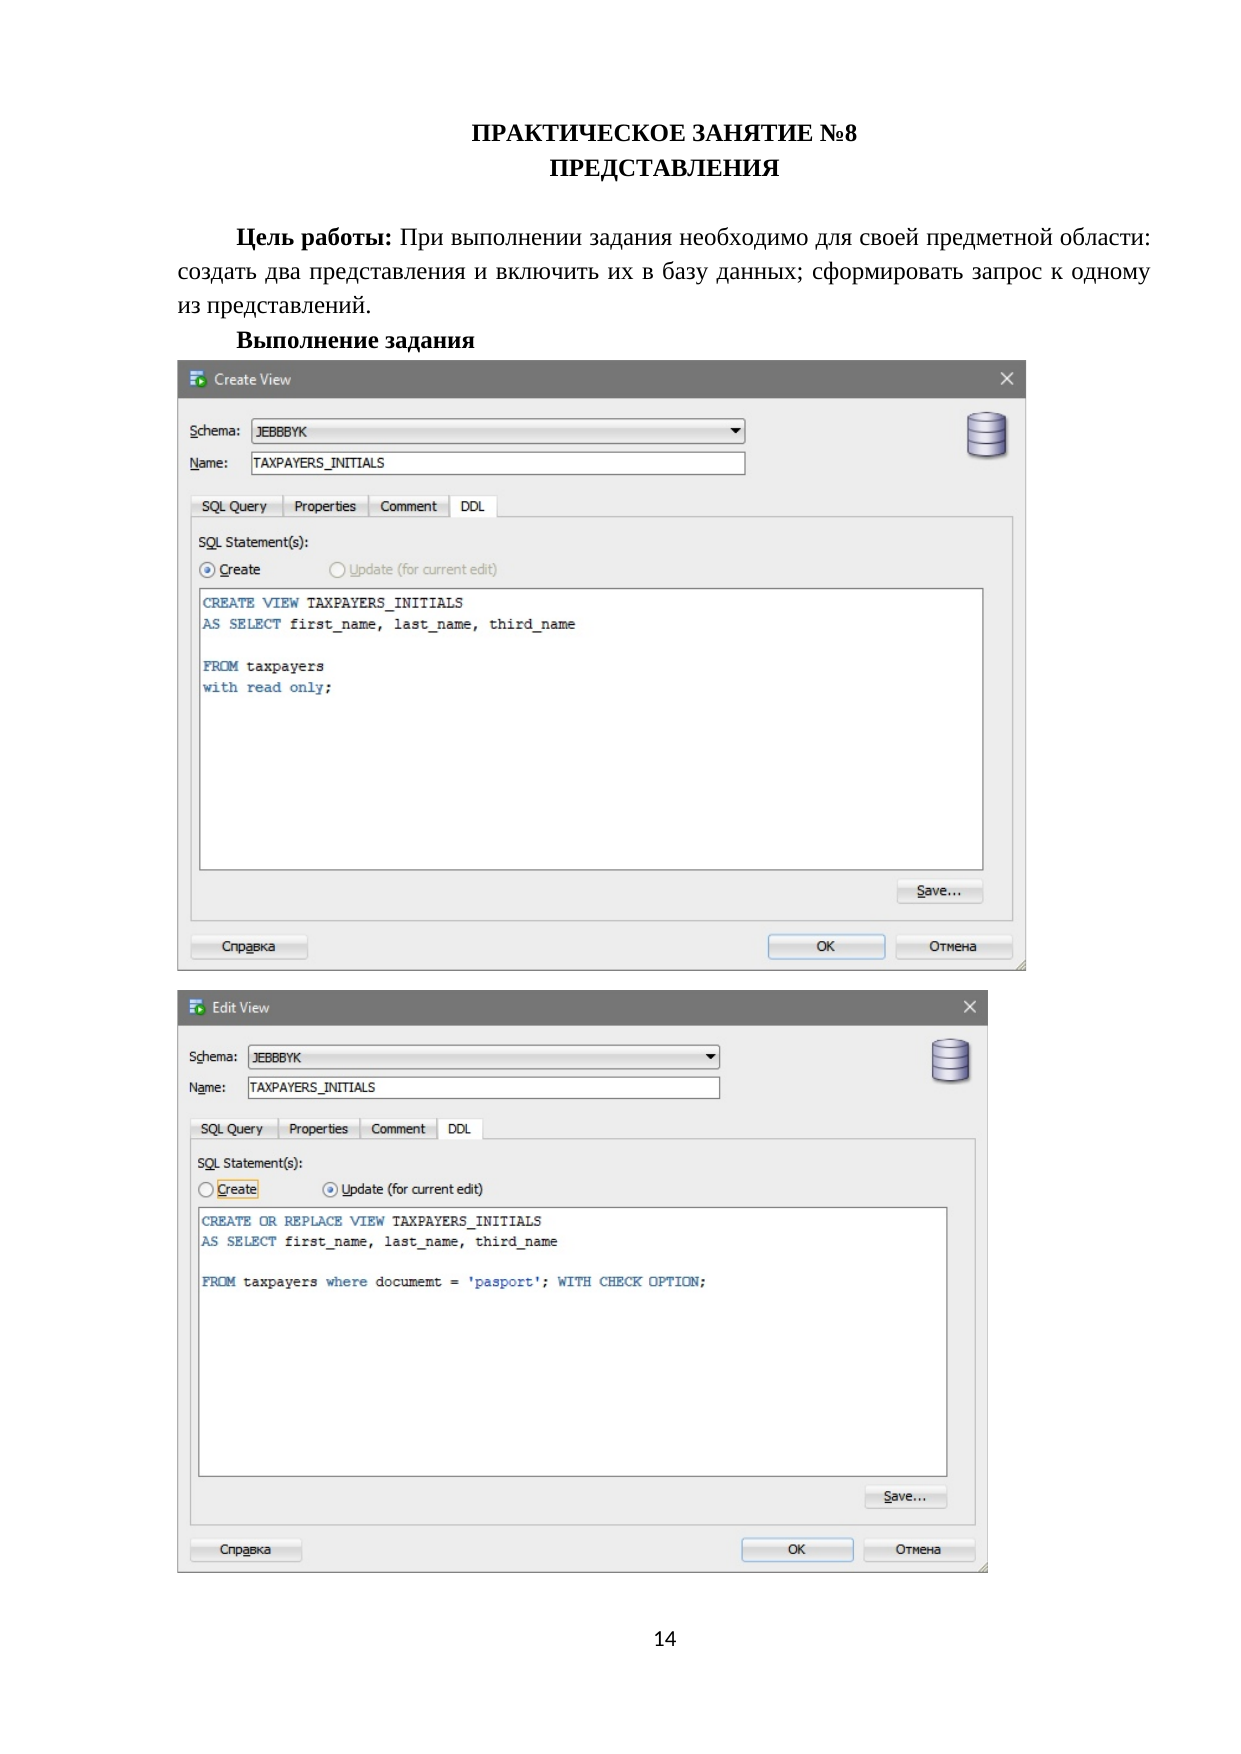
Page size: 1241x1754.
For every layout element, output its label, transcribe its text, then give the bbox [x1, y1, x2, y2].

text Выполнение задания [177, 325, 1152, 354]
text Цель работы: При выполнении задания необходимо для своей предметной области: создать два представления и включить их в базу данных; сформировать запрос к одному из представлений. [177, 222, 1152, 319]
text ПРАКТИЧЕСКОЕ ЗАНЯТИЕ №8 [177, 118, 1152, 147]
picture [177, 990, 988, 1573]
text ПРЕДСТАВЛЕНИЯ [177, 153, 1152, 181]
picture [177, 360, 1027, 971]
